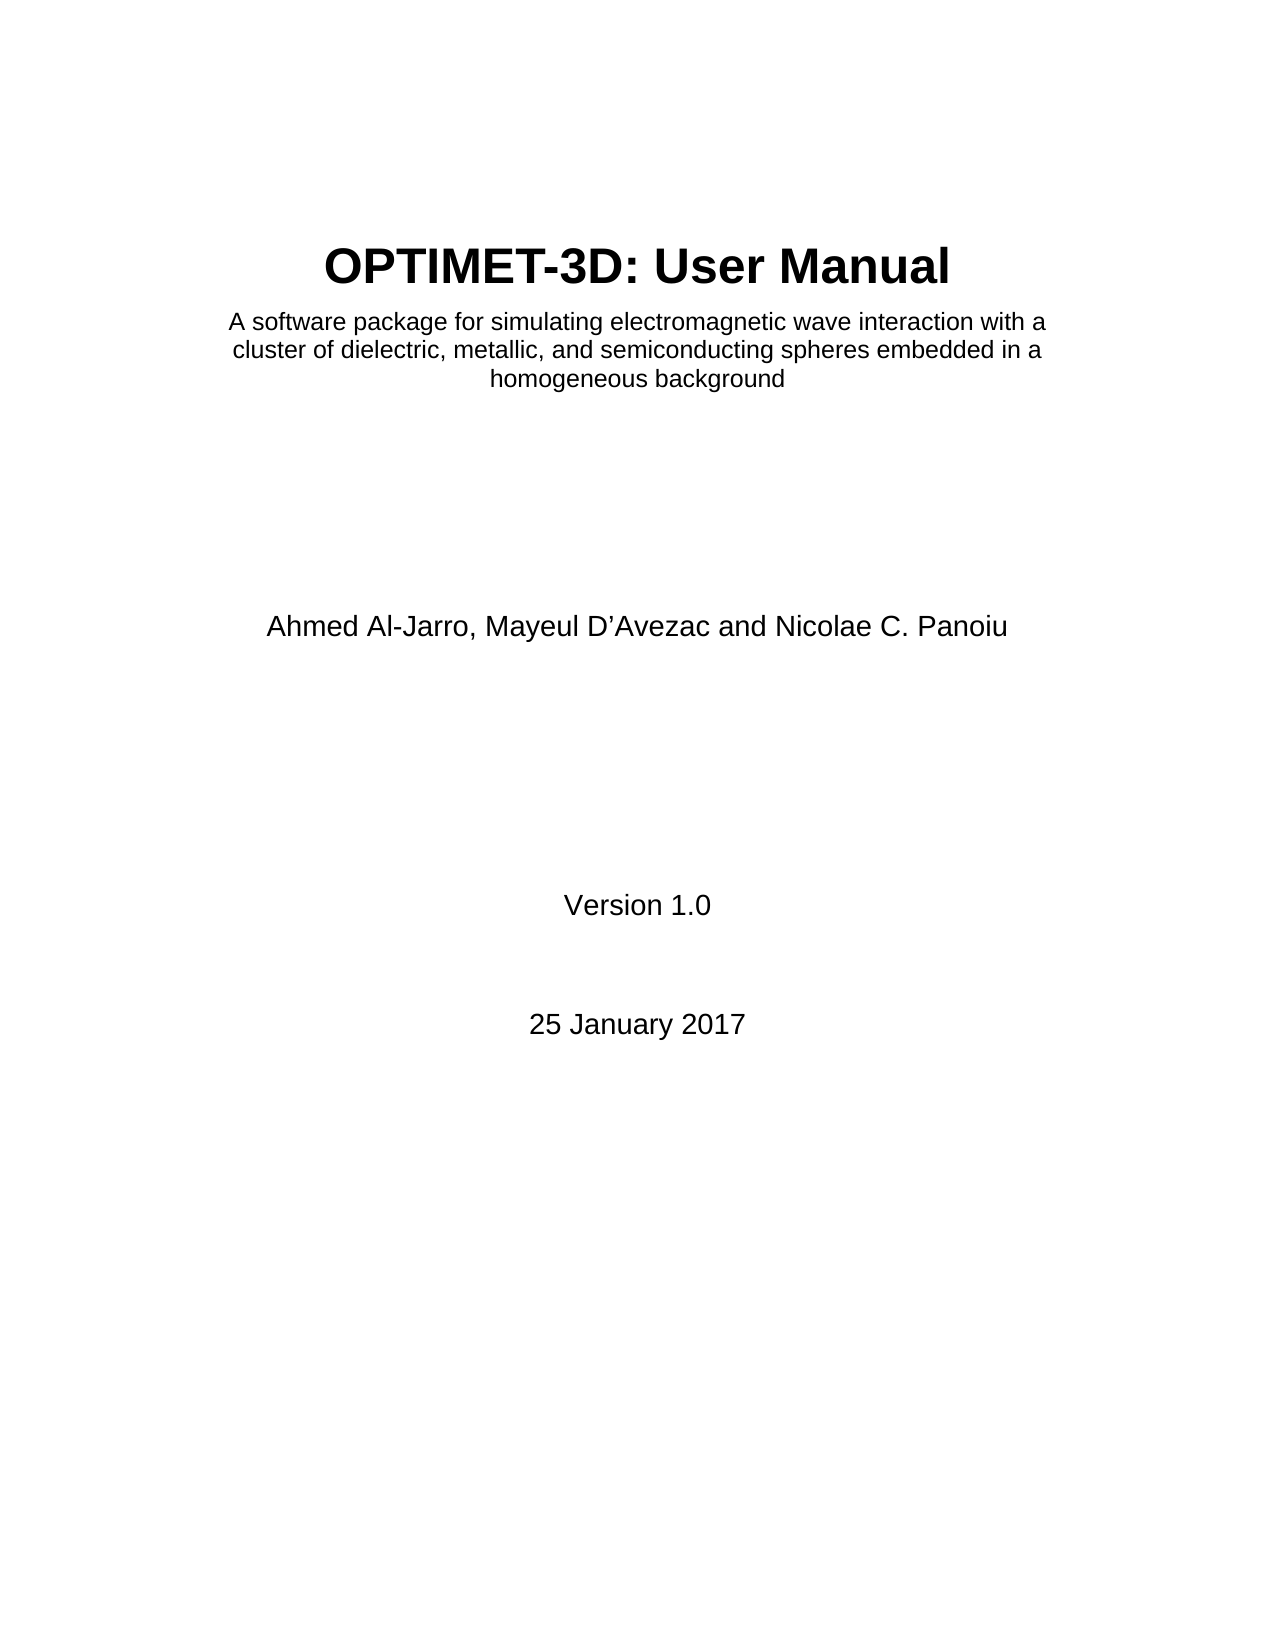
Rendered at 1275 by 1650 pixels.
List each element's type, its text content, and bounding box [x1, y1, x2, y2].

subtitle 25 January 2017 [150, 1007, 1125, 1040]
subtitle Version 1.0 [150, 887, 1125, 921]
title OPTIMET-3D: User Manual [150, 236, 1125, 294]
subtitle Ahmed Al-Jarro, Mayeul D’Avezac and Nicolae C. Panoiu [150, 609, 1125, 642]
subtitle A software package for simulating electromagnetic wave interaction with a cluster of dielectric, metallic, and semiconducting spheres embedded in a homogeneous background [191, 306, 1084, 393]
